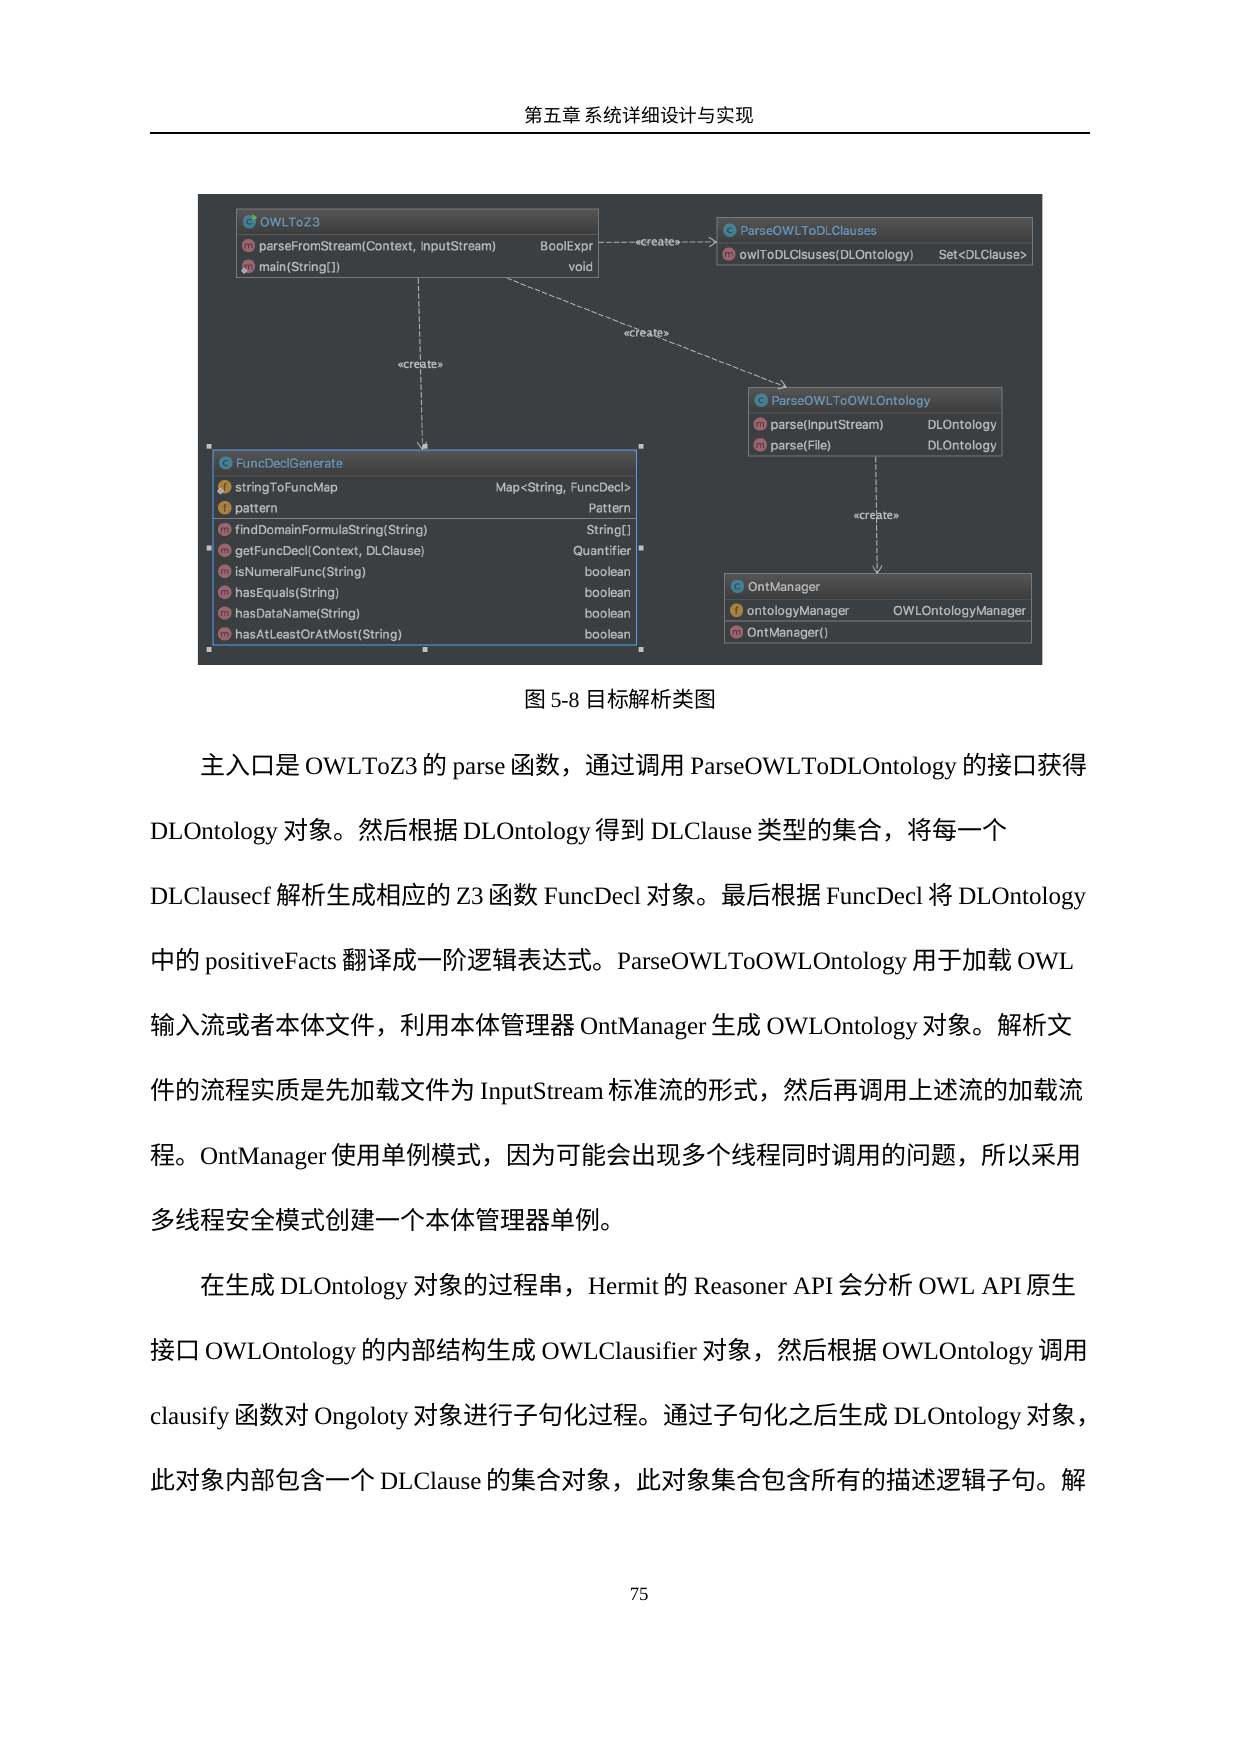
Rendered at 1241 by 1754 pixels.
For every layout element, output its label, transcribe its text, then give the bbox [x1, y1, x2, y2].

text 图5-8 目标解析类图 [150, 682, 1090, 714]
text 主入口是OWLToZ3的parse函数，通过调用ParseOWLToDLOntology的接口获得DLOntology对象。然后根据DLOntology得到DLClause类型的集合，将每一个DLClausecf解析生成相应的Z3函数FuncDecl对象。最后根据FuncDecl将DLOntology中的positiveFacts翻译成一阶逻辑表达式。ParseOWLToOWLOntology用于加载OWL输入流或者本体文件，利用本体管理器OntManager生成OWLOntology对象。解析文件的流程实质是先加载文件为InputStream标准流的形式，然后再调用上述流的加载流程。OntManager使用单例模式，因为可能会出现多个线程同时调用的问题，所以采用多线程安全模式创建一个本体管理器单例。 [150, 731, 1090, 1251]
picture [197, 194, 1043, 665]
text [150, 1251, 1090, 1511]
